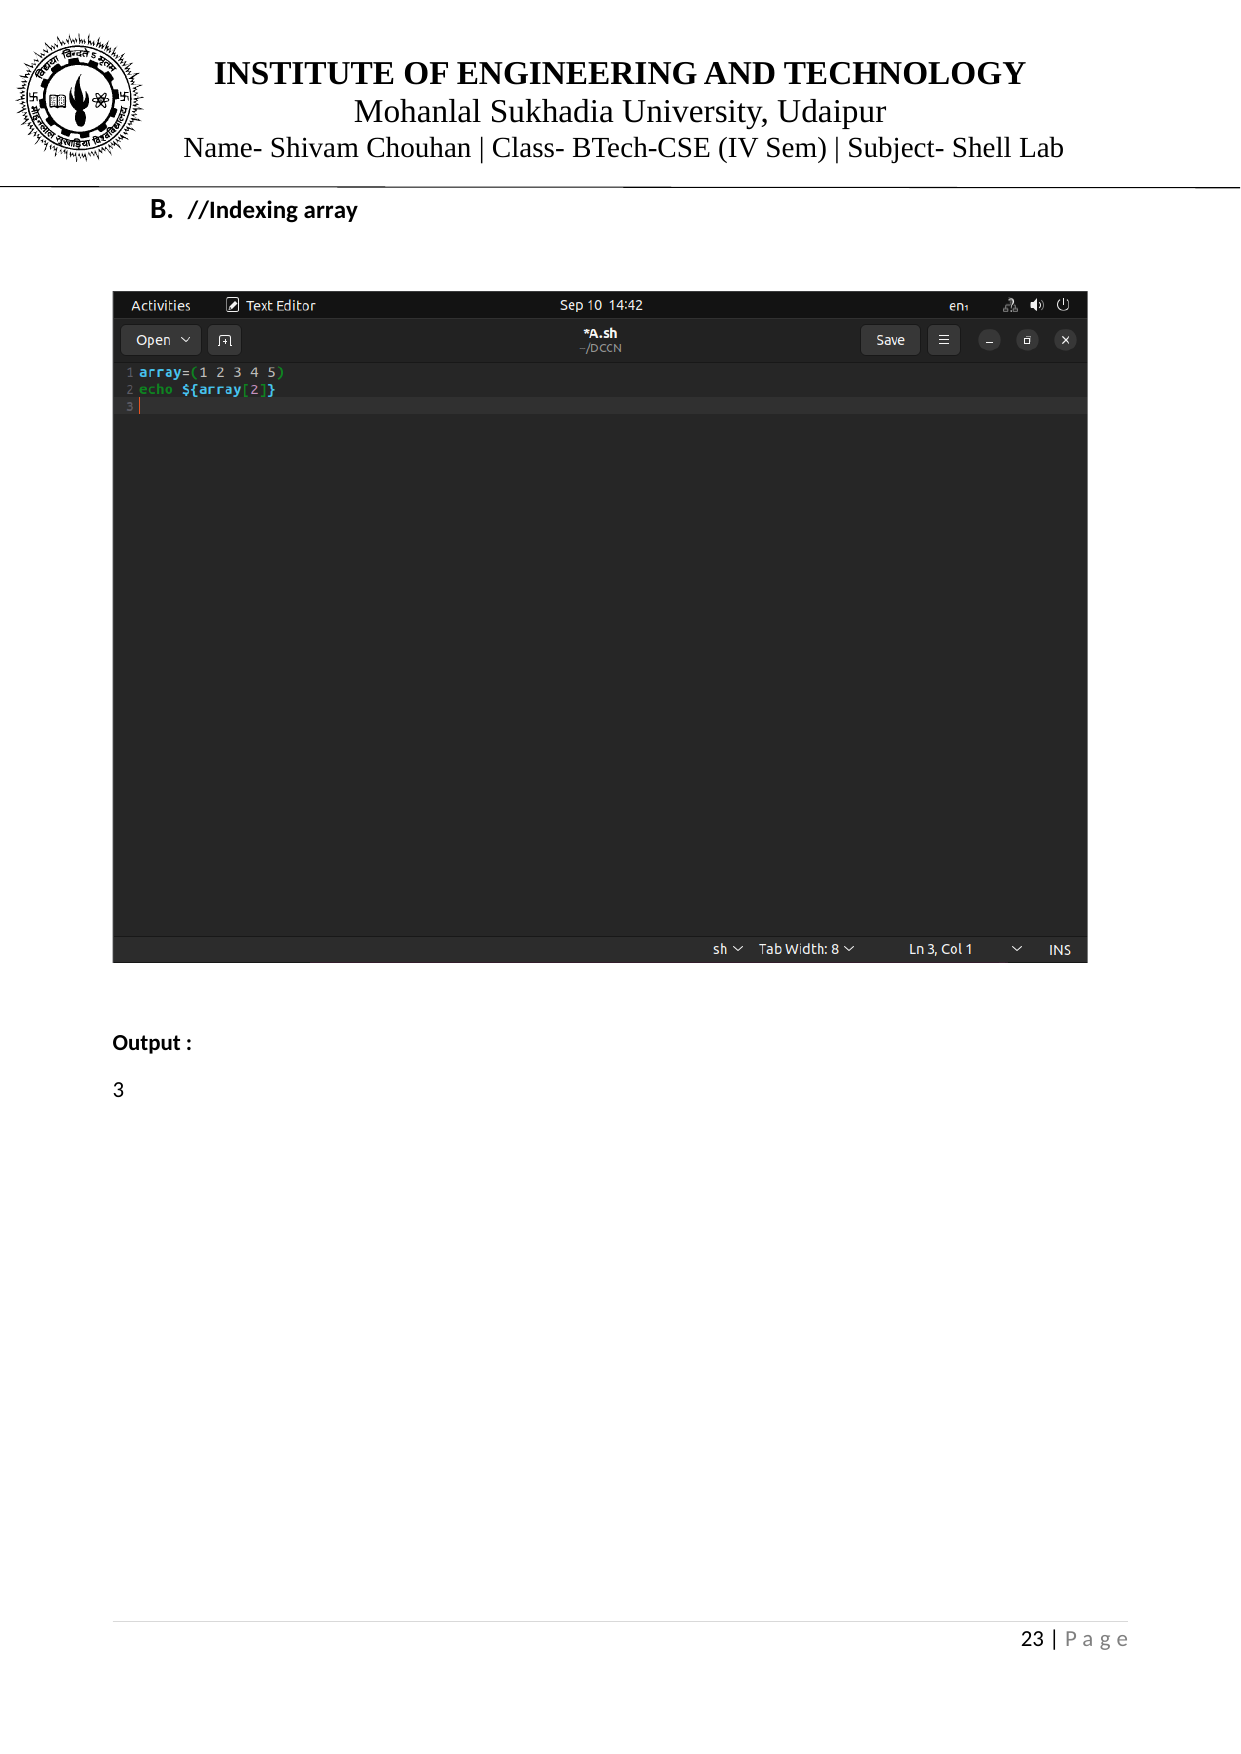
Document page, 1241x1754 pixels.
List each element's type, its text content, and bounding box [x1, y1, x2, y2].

text Output : [112, 1028, 1128, 1057]
picture [112, 291, 1088, 963]
list //Indexing array [150, 190, 1128, 225]
text 3 [112, 1075, 1128, 1103]
